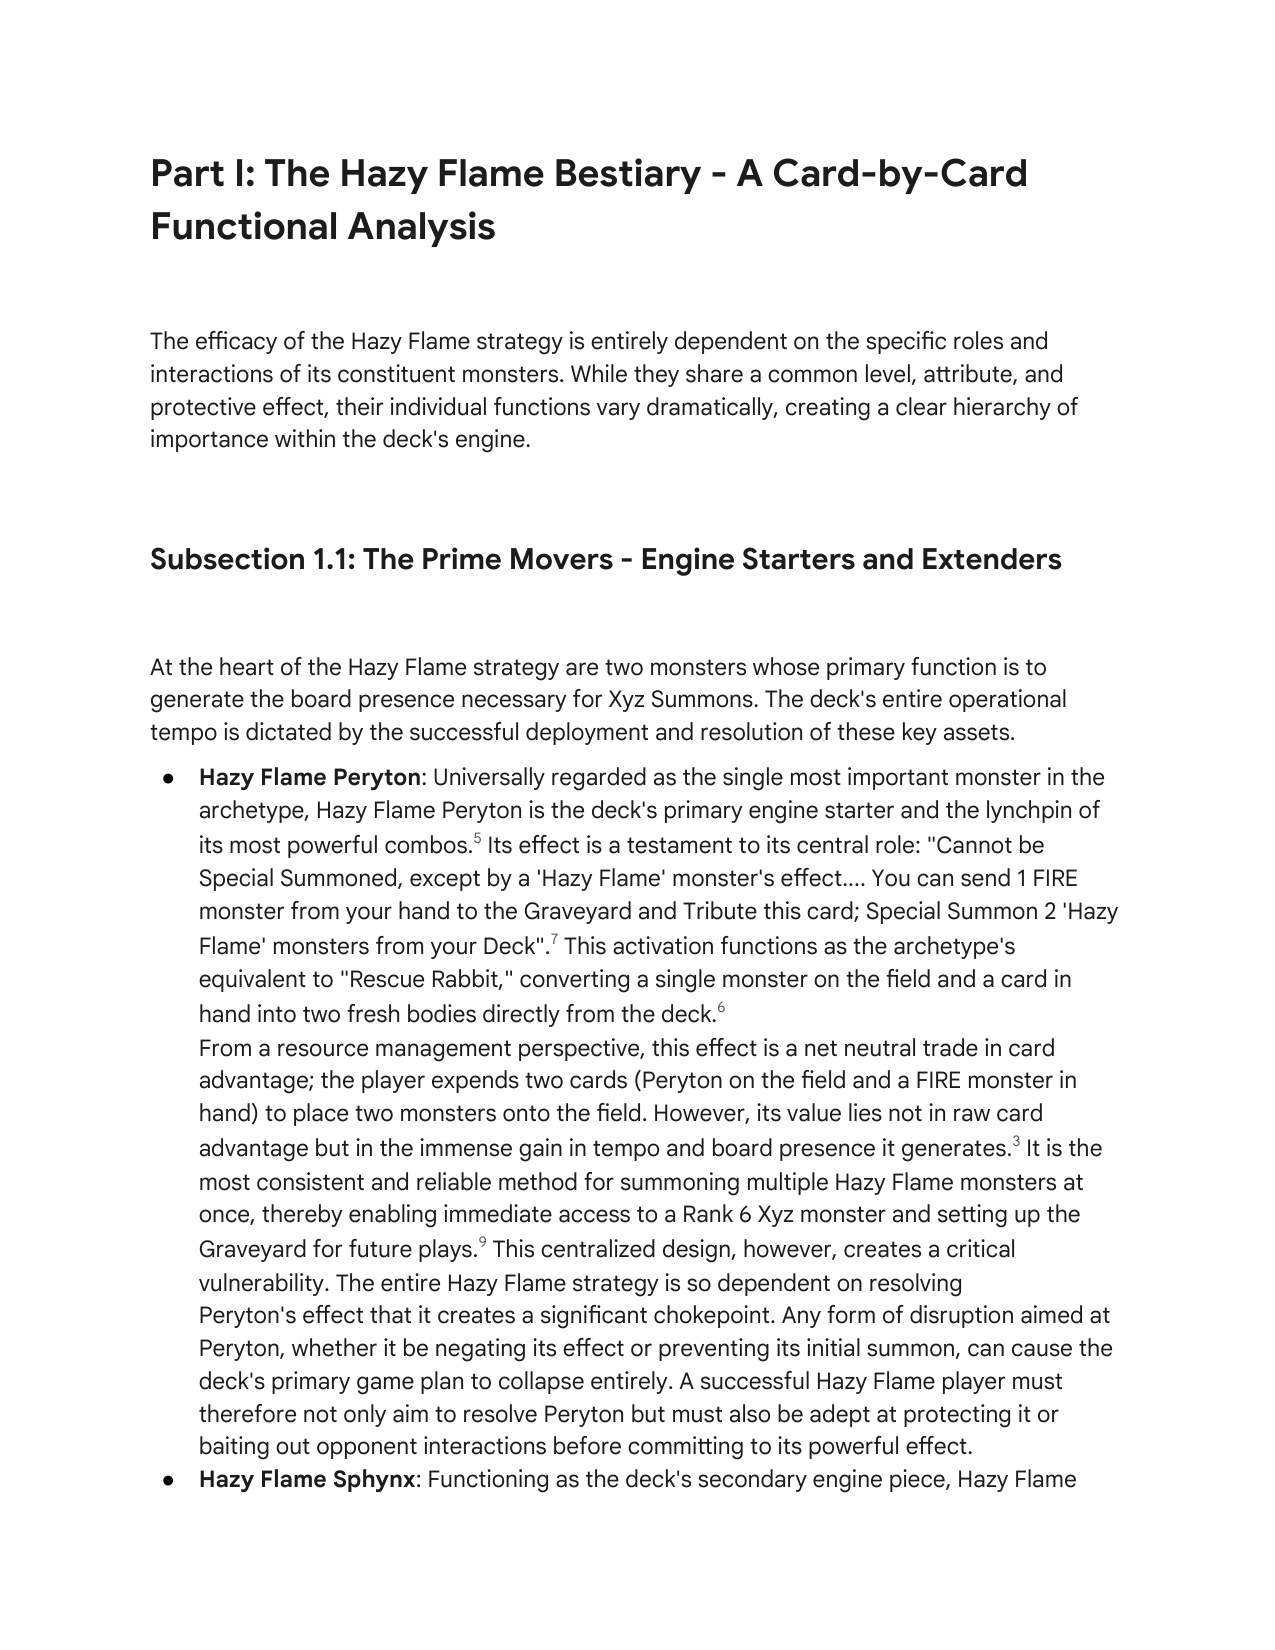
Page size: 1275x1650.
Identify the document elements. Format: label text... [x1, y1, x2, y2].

text The efficacy of the Hazy Flame strategy is entirely dependent on the specific roles and interactions of its constituent monsters. While they share a common level, attribute, and protective effect, their individual functions vary dramatically, creating a clear hierarchy of importance within the deck's engine. [150, 327, 1125, 454]
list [161, 1465, 1125, 1494]
text At the heart of the Hazy Flame strategy are two monsters whose primary function is to generate the board presence necessary for Xyz Summons. The deck's entire operational tempo is dictated by the successful deployment and resolution of these key assets. [150, 653, 1125, 747]
list Hazy Flame Peryton: Universally regarded as the single most important monster in the archetype, Hazy Flame Peryton is the deck's primary engine starter and the lynchpin of its most powerful combos.5 Its effect is a testament to its central role: "Cannot be Special Summoned, except by a 'Hazy Flame' monster's effect.... You can send 1 FIRE monster from your hand to the Graveyard and Tribute this card; Special Summon 2 'Hazy Flame' monsters from your Deck".7 This activation functions as the archetype's equivalent to "Rescue Rabbit," converting a single monster on the field and a card in hand into two fresh bodies directly from the deck.6 From a resource management perspective, this effect is a net neutral trade in card advantage; the player expends two cards (Peryton on the field and a FIRE monster in hand) to place two monsters onto the field. However, its value lies not in raw card advantage but in the immense gain in tempo and board presence it generates.3 It is the most consistent and reliable method for summoning multiple Hazy Flame monsters at once, thereby enabling immediate access to a Rank 6 Xyz monster and setting up the Graveyard for future plays.9 This centralized design, however, creates a critical vulnerability. The entire Hazy Flame strategy is so dependent on resolving Peryton's effect that it creates a significant chokepoint. Any form of disruption aimed at Peryton, whether it be negating its effect or preventing its initial summon, can cause the deck's primary game plan to collapse entirely. A successful Hazy Flame player must therefore not only aim to resolve Peryton but must also be adept at protecting it or baiting out opponent interactions before committing to its powerful effect. [161, 763, 1125, 1461]
subtitle Part I: The Hazy Flame Bestiary - A Card-by-Card Functional Analysis [150, 150, 1125, 251]
subtitle Subsection 1.1: The Prime Movers - Engine Starters and Extenders [150, 541, 1125, 577]
